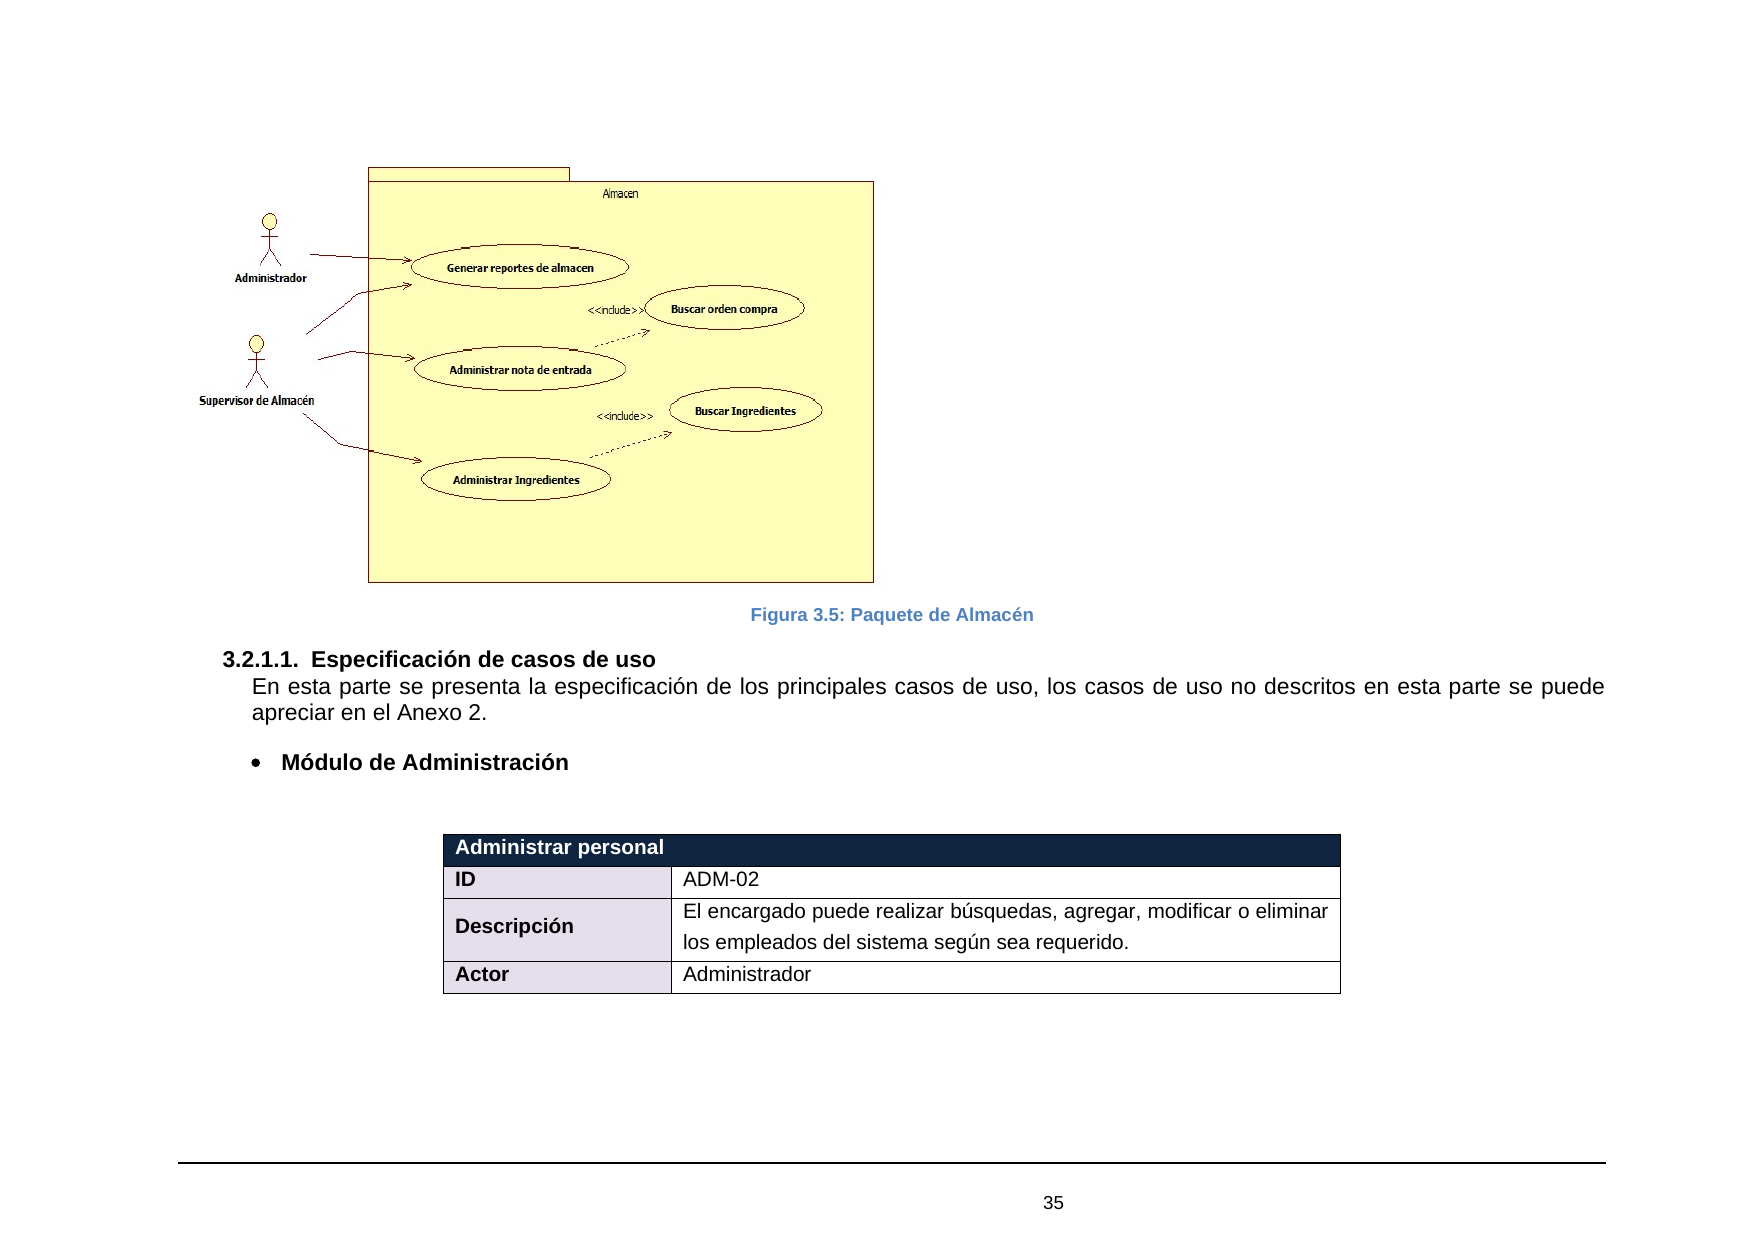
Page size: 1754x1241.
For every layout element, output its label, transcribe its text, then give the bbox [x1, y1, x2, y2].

subtitle Especificación de casos de uso [178, 646, 1606, 673]
table_cell ADM-02 [672, 867, 1340, 898]
text : Paquete de Almacén [178, 604, 1606, 626]
picture [177, 147, 891, 604]
text En esta parte se presenta la especificación de los principales casos de uso, los casos de uso no descritos en esta parte se puede apreciar en el Anexo . [193, 673, 1606, 725]
table_cell Actor [444, 962, 671, 993]
table_cell Administrador [672, 962, 1340, 993]
table_cell Descripción [444, 899, 671, 961]
table_cell ID [444, 867, 671, 898]
table_cell El encargado puede realizar búsquedas, agregar, modificar o eliminar los empleados del sistema según sea requerido. [672, 899, 1340, 961]
list Módulo de Administración [252, 749, 1606, 776]
table_header Administrar personal [444, 835, 1340, 866]
